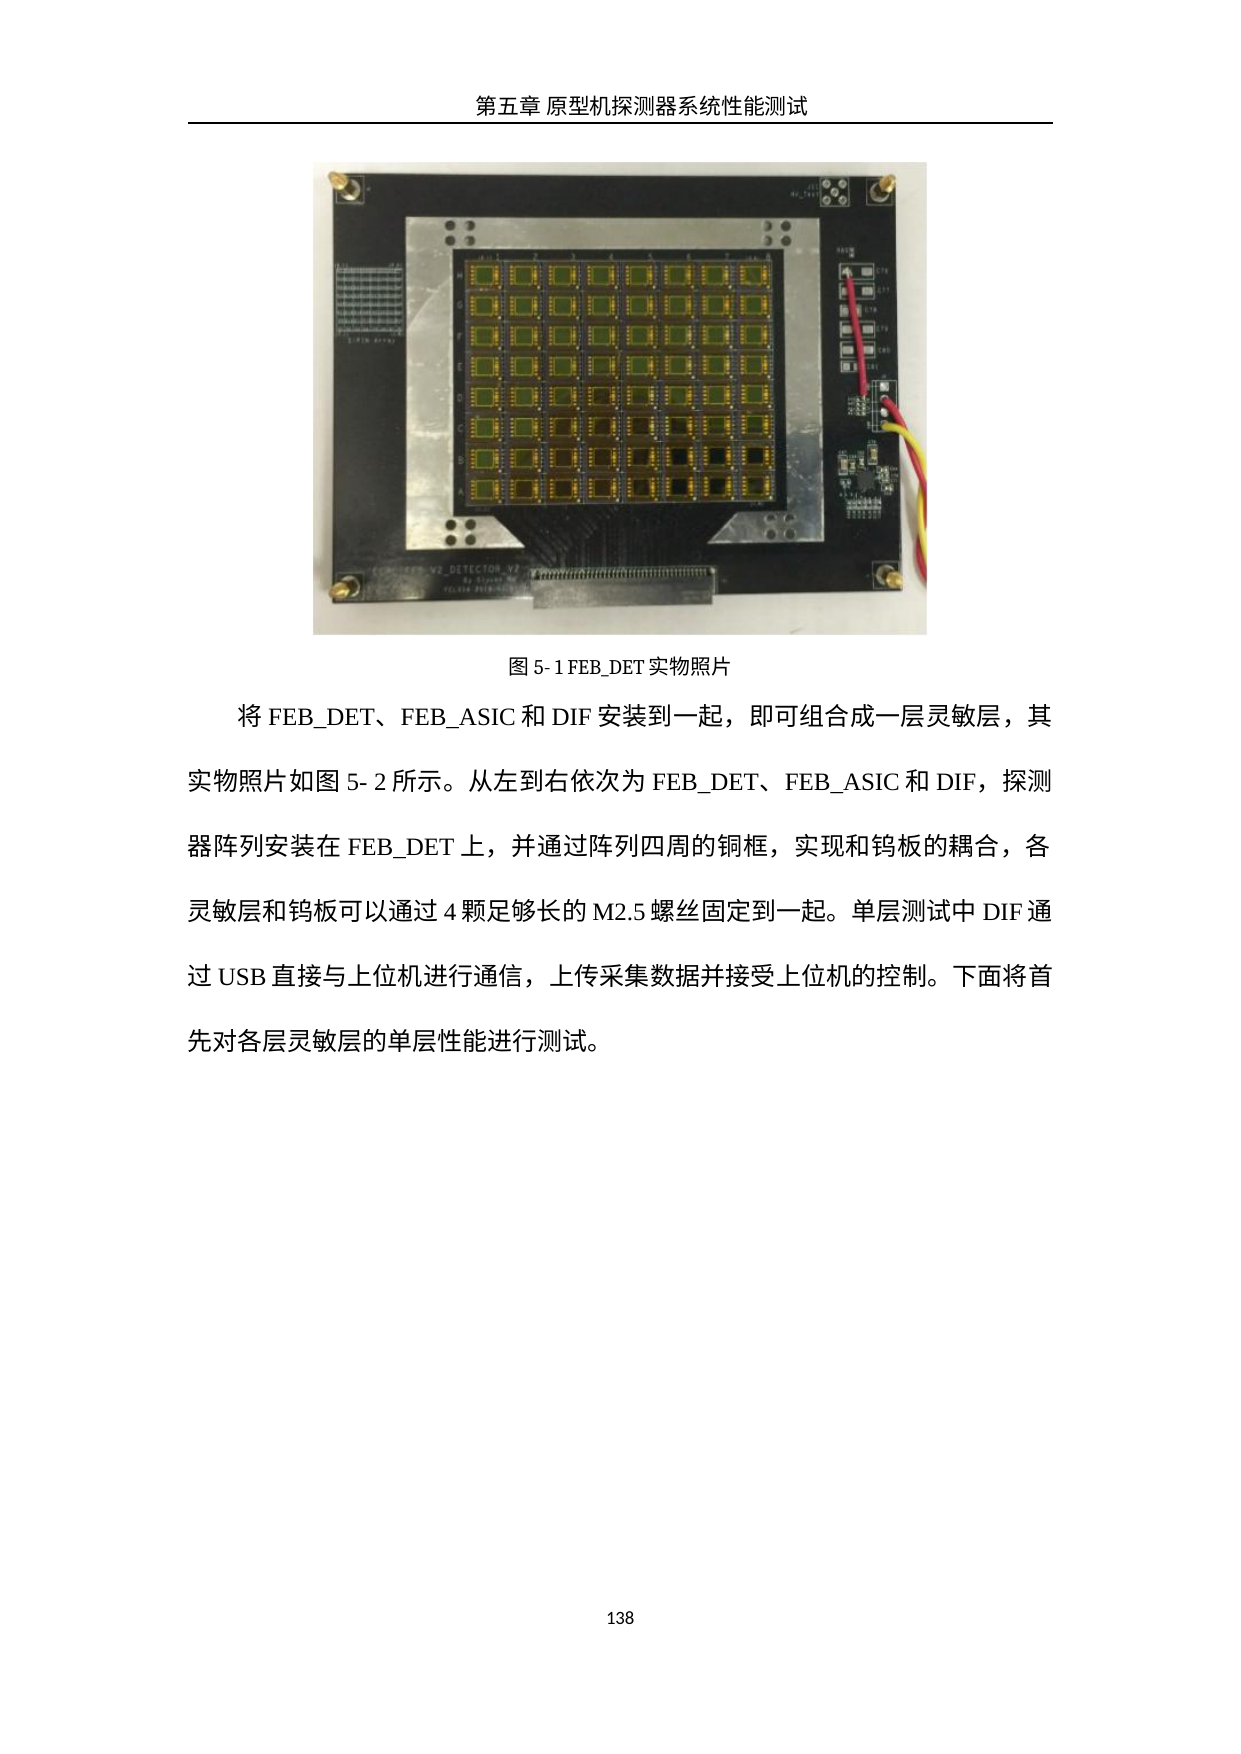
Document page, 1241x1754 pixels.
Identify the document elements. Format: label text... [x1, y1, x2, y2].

picture [312, 162, 928, 636]
text 将FEB_DET、FEB_ASIC和DIF安装到一起，即可组合成一层灵敏层，其实物照片如图 5- 2所示。从左到右依次为FEB_DET、FEB_ASIC和DIF，探测器阵列安装在FEB_DET上，并通过阵列四周的铜框，实现和钨板的耦合，各灵敏层和钨板可以通过4颗足够长的M2.5螺丝固定到一起。单层测试中DIF通过USB直接与上位机进行通信，上传采集数据并接受上位机的控制。下面将首先对各层灵敏层的单层性能进行测试。 [187, 682, 1053, 1072]
text 图 5- 1 FEB_DET实物照片 [187, 649, 1053, 682]
